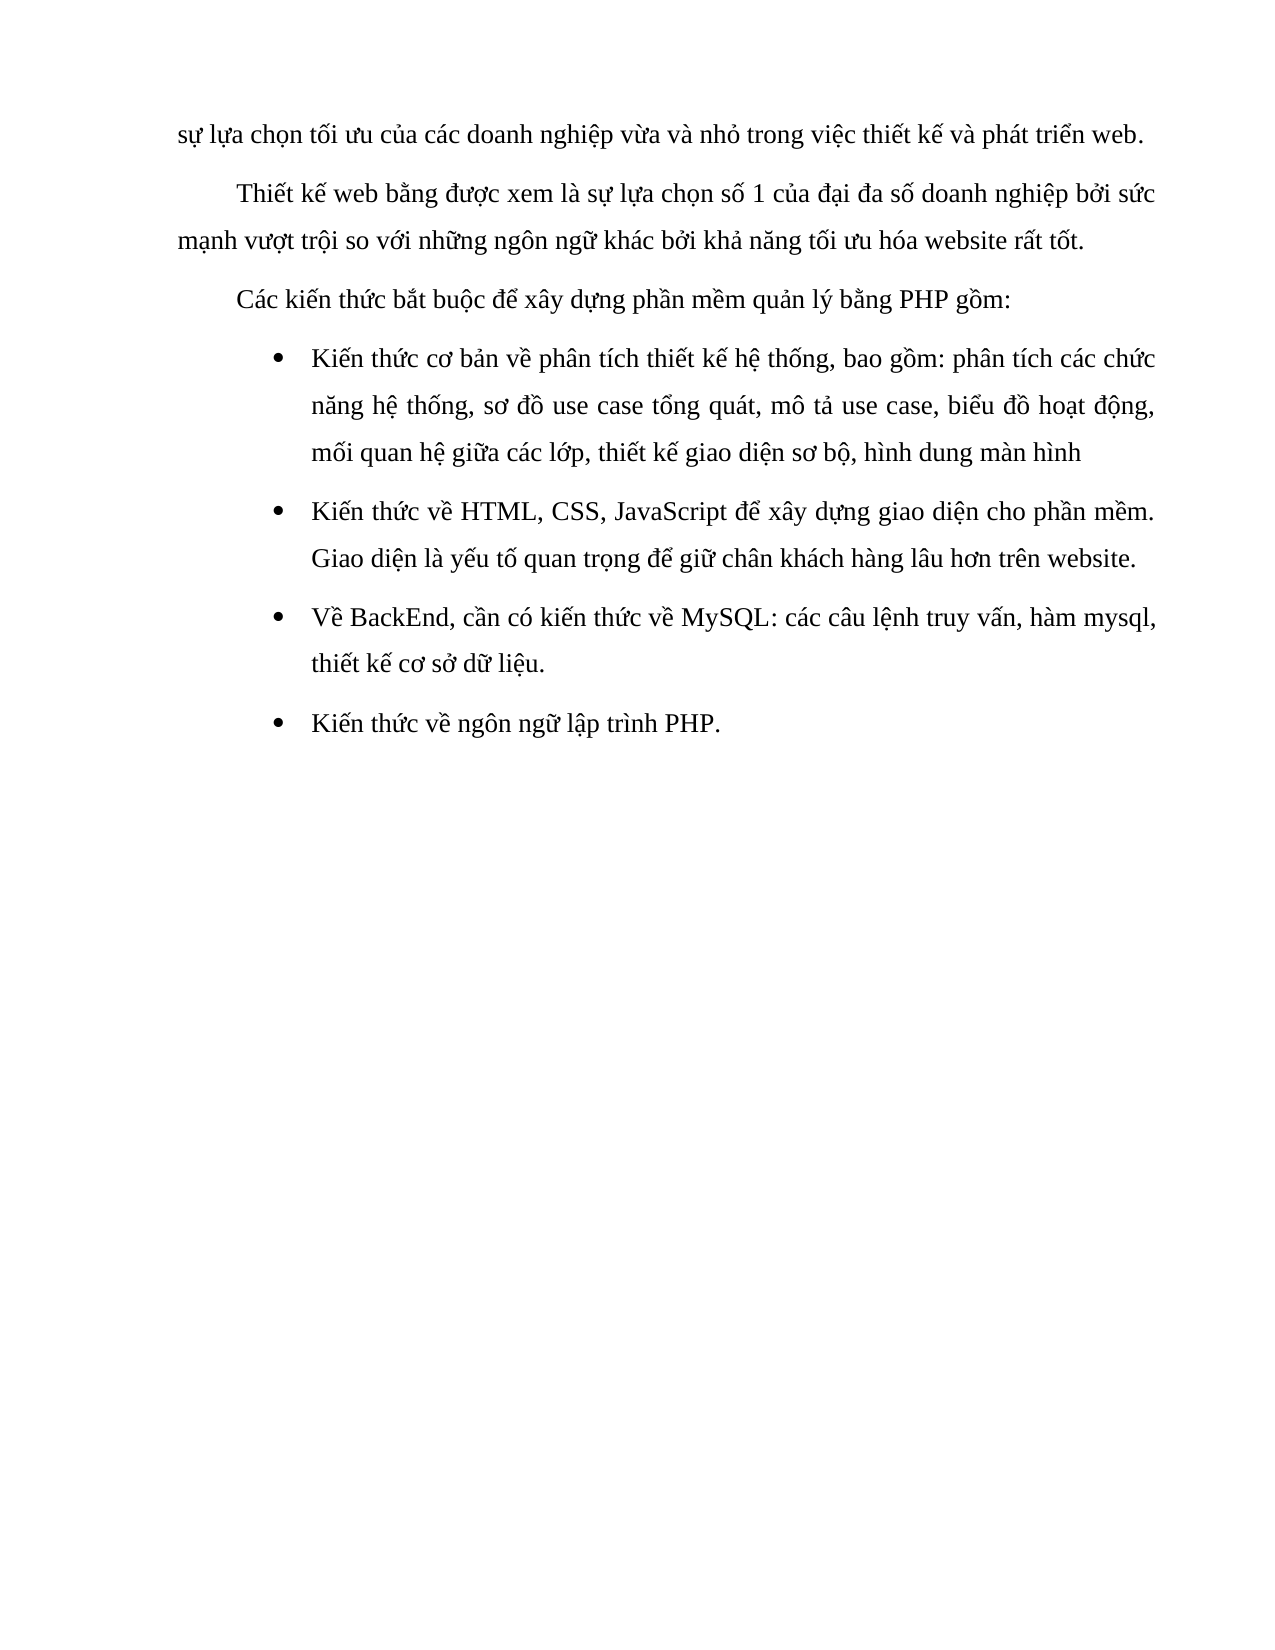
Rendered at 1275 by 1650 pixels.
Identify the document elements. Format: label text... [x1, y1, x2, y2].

list Về BackEnd, cần có kiến thức về MySQL: các câu lệnh truy vấn, hàm mysql, thiết kế cơ sở dữ liệu. [274, 601, 1157, 679]
text Thiết kế web bằng được xem là sự lựa chọn số 1 của đại đa số doanh nghiệp bởi sức mạnh vượt trội so với những ngôn ngữ khác bởi khả năng tối ưu hóa website rất tốt. [177, 177, 1157, 255]
text Các kiến thức bắt buộc để xây dựng phần mềm quản lý bằng PHP gồm: [177, 283, 1157, 314]
list Kiến thức cơ bản về phân tích thiết kế hệ thống, bao gồm: phân tích các chức năng hệ thống, sơ đồ use case tổng quát, mô tả use case, biểu đồ hoạt động, mối quan hệ giữa các lớp, thiết kế giao diện sơ bộ, hình dung màn hình [274, 342, 1157, 467]
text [177, 118, 1157, 149]
list Kiến thức về HTML, CSS, JavaScript để xây dựng giao diện cho phần mềm. Giao diện là yếu tố quan trọng để giữ chân khách hàng lâu hơn trên website. [274, 495, 1157, 573]
list Kiến thức về ngôn ngữ lập trình PHP. [274, 707, 1157, 738]
